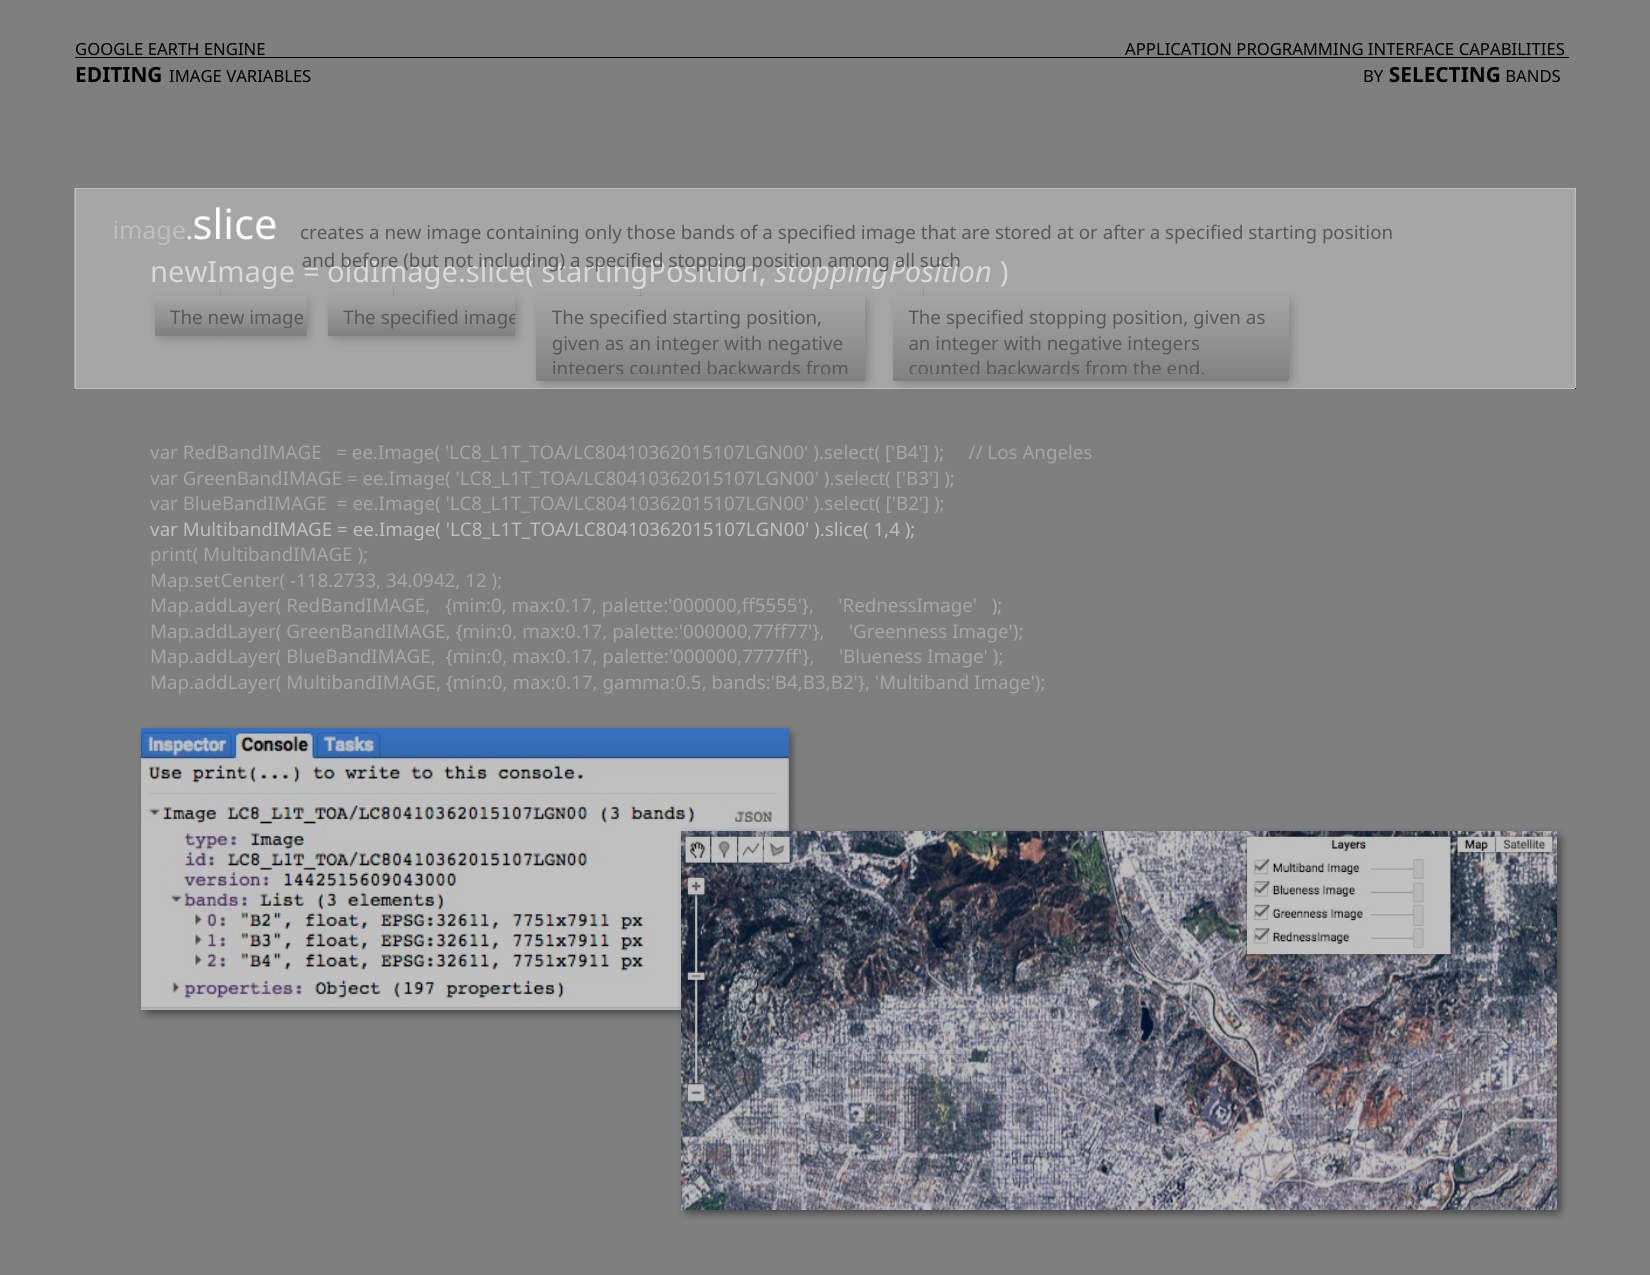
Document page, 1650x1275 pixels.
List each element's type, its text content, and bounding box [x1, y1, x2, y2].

text print( MultibandIMAGE ); [150, 542, 1650, 567]
text newImage = oldImage.slice( startingPosition, stoppingPosition ) [76, 245, 1575, 284]
text EDITING IMAGE VARIABLES BY SELECTING BANDS [75, 60, 1575, 111]
text Map.addLayer( RedBandIMAGE, {min:0, max:0.17, palette:'000000,ff5555'}, 'RednessImage' ); [150, 593, 1650, 618]
text var BlueBandIMAGE = ee.Image( 'LC8_L1T_TOA/LC80410362015107LGN00' ).select( ['B2'] ); [150, 491, 1650, 516]
text image.slice creates a new image containing only those bands of a specified image that are stored at or after a specified starting position [76, 189, 1575, 245]
text Map.setCenter( -118.2733, 34.0942, 12 ); [150, 567, 1650, 593]
text var GreenBandIMAGE = ee.Image( 'LC8_L1T_TOA/LC80410362015107LGN00' ).select( ['B3'] ); [150, 465, 1650, 491]
text Map.addLayer( BlueBandIMAGE, {min:0, max:0.17, palette:'000000,7777ff'}, 'Blueness Image' ); [150, 644, 1650, 669]
text var MultibandIMAGE = ee.Image( 'LC8_L1T_TOA/LC80410362015107LGN00' ).slice( 1,4 ); [150, 516, 1650, 542]
text var RedBandIMAGE = ee.Image( 'LC8_L1T_TOA/LC80410362015107LGN00' ).select( ['B4'] ); // Los Angeles [150, 440, 1650, 465]
picture [141, 728, 1557, 1210]
text GOOGLE EARTH ENGINE APPLICATION PROGRAMMING INTERFACE CAPABILITIES [75, 37, 1650, 60]
text Map.addLayer( MultibandIMAGE, {min:0, max:0.17, gamma:0.5, bands:'B4,B3,B2'}, 'Multiband Image'); [150, 669, 1650, 695]
text Map.addLayer( GreenBandIMAGE, {min:0, max:0.17, palette:'000000,77ff77'}, 'Greenness Image'); [150, 618, 1650, 644]
